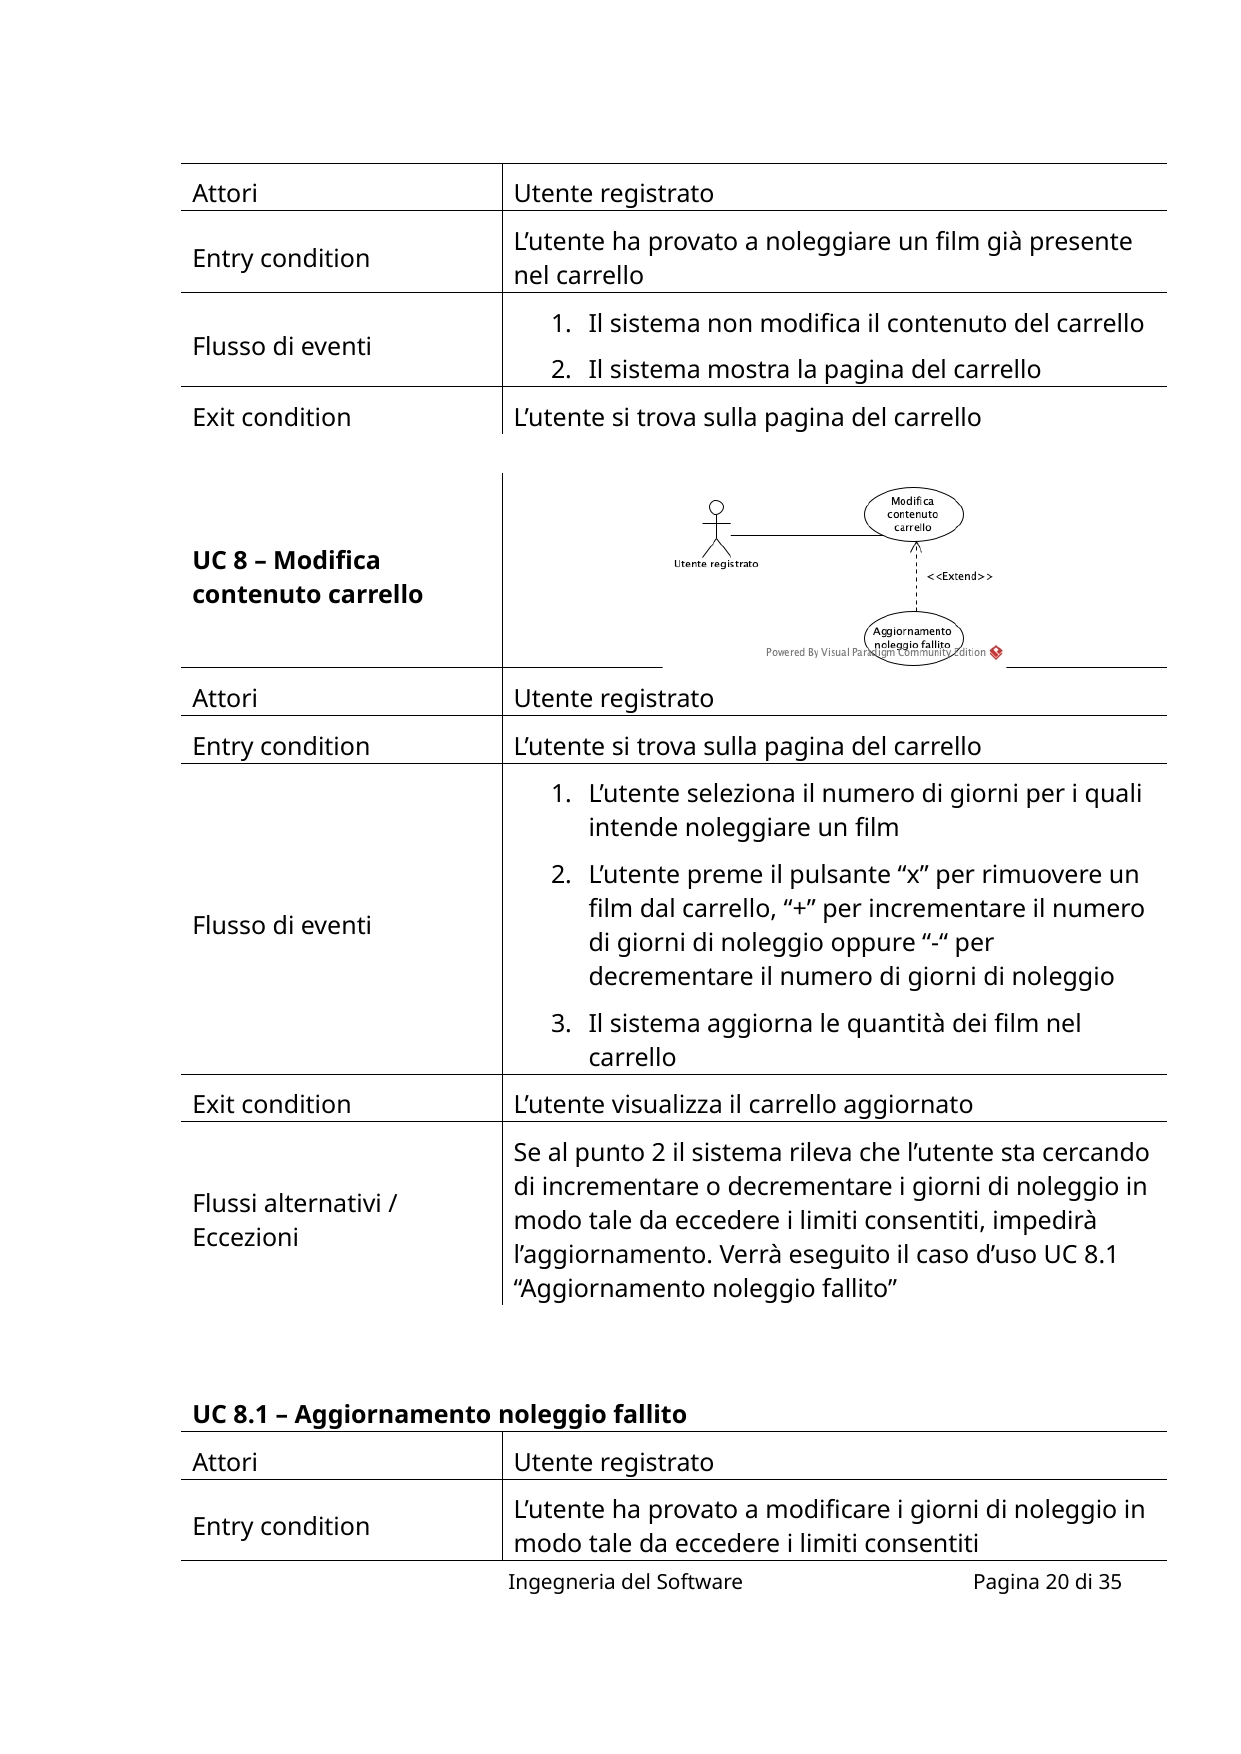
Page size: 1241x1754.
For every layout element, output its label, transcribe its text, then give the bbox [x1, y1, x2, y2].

table_cell Attori [181, 1432, 502, 1478]
picture [662, 485, 1007, 668]
table_cell Utente registrato [503, 164, 1167, 210]
table_cell Utente registrato [503, 1432, 1167, 1478]
table_cell L’utente si trova sulla pagina del carrello [503, 387, 1167, 433]
table_cell L’utente si trova sulla pagina del carrello [503, 716, 1167, 762]
table_cell Entry condition [181, 716, 502, 762]
table_cell L’utente visualizza il carrello aggiornato [503, 1075, 1167, 1121]
table_cell Attori [181, 668, 502, 715]
table_cell Exit condition [181, 387, 502, 433]
table_cell L’utente ha provato a noleggiare un film già presente nel carrello [503, 211, 1167, 292]
table_cell Entry condition [181, 211, 502, 292]
table_cell Entry condition [181, 1480, 502, 1560]
table_cell Se al punto 2 il sistema rileva che l’utente sta cercando di incrementare o decrementare i giorni di noleggio in modo tale da eccedere i limiti consentiti, impedirà l’aggiornamento. Verrà eseguito il caso d’uso UC 8.1 “Aggiornamento noleggio fallito” [503, 1122, 1167, 1305]
table_cell Utente registrato [503, 668, 1167, 715]
table_header UC 8.1 – Aggiornamento noleggio fallito [181, 1384, 1167, 1431]
table_cell Attori [181, 164, 502, 210]
table_cell Exit condition [181, 1075, 502, 1121]
table_cell L’utente ha provato a modificare i giorni di noleggio in modo tale da eccedere i limiti consentiti [503, 1480, 1167, 1560]
table_header UC 8 – Modifica contenuto carrello [181, 473, 502, 667]
table_cell Flusso di eventi [181, 764, 502, 1073]
table_cell Flussi alternativi / Eccezioni [181, 1122, 502, 1305]
table_cell Il sistema non modifica il contenuto del carrello Il sistema mostra la pagina del carrello [503, 293, 1167, 386]
table_cell Flusso di eventi [181, 293, 502, 386]
table_cell L’utente seleziona il numero di giorni per i quali intende noleggiare un film L’utente preme il pulsante “x” per rimuovere un film dal carrello, “+” per incrementare il numero di giorni di noleggio oppure “-“ per decrementare il numero di giorni di noleggio Il sistema aggiorna le quantità dei film nel carrello [503, 764, 1167, 1073]
table_header [503, 473, 1167, 667]
